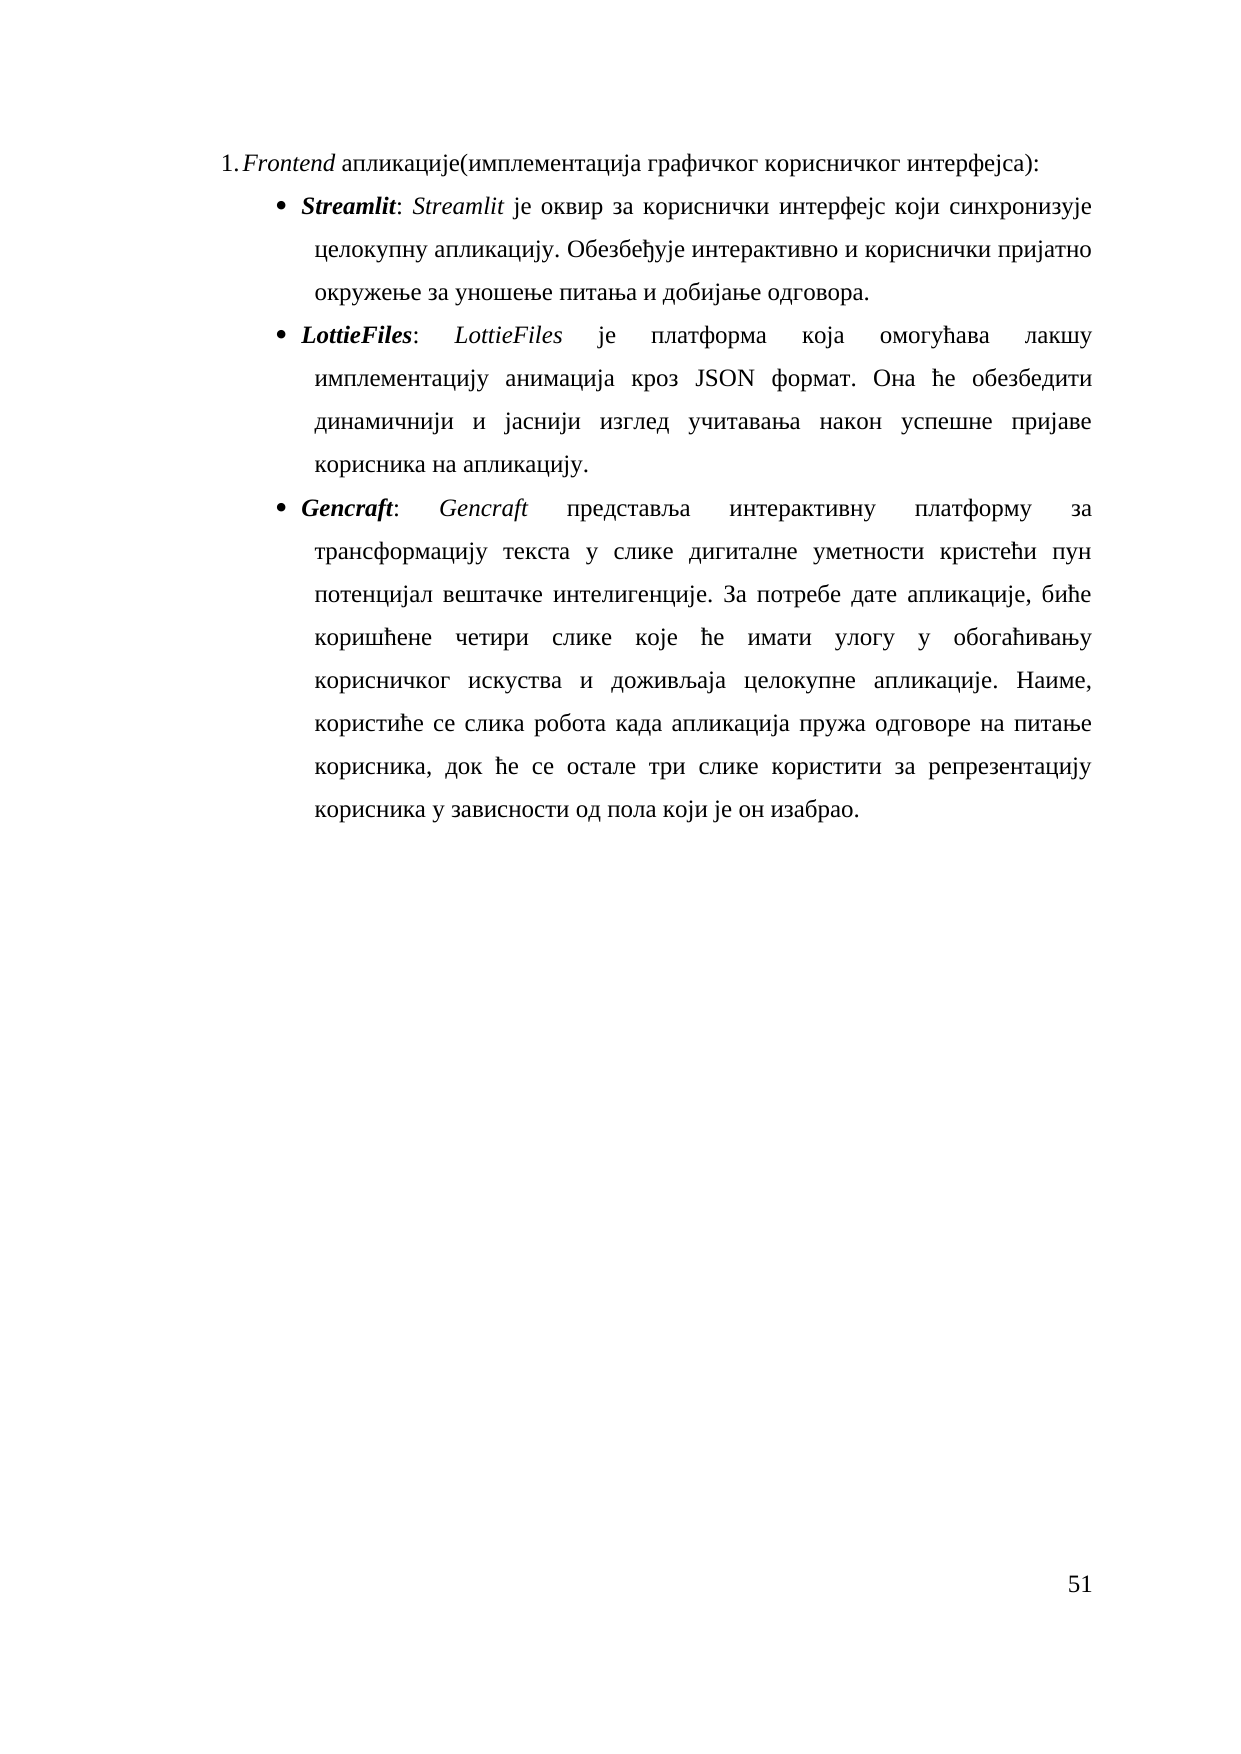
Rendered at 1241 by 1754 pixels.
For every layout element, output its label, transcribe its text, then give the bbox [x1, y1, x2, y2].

list Gencraft: Gencraft представља интерактивну платформу за трансформацију текста у слике дигиталне уметности кристећи пун потенцијал вештачке интелигенције. За потребе дате апликације, биће коришћене четири слике које ће имати улогу у обогаћивању корисничког искуства и доживљаја целокупне апликације. Наиме, користиће се слика робота када апликација пружа одговоре на питање корисника, док ће се остале три слике користити за репрезентацију корисника у зависности од пола који је он изабрао. [277, 493, 1092, 823]
list Frontend апликације(имплементација графичког корисничког интерфејса): [221, 148, 1092, 176]
list Streamlit: Streamlit је оквир за кориснички интерфејс који синхронизује целокупну апликацију. Обезбеђује интерактивно и кориснички пријатно окружење за уношење питања и добијање одговора. [277, 191, 1092, 306]
list LottieFiles: LottieFiles је платформа која омогућава лакшу имплементацију анимација кроз JSON формат. Она ће обезбедити динамичнији и јаснији изглед учитавања након успешне пријаве корисника на апликацију. [277, 320, 1092, 478]
